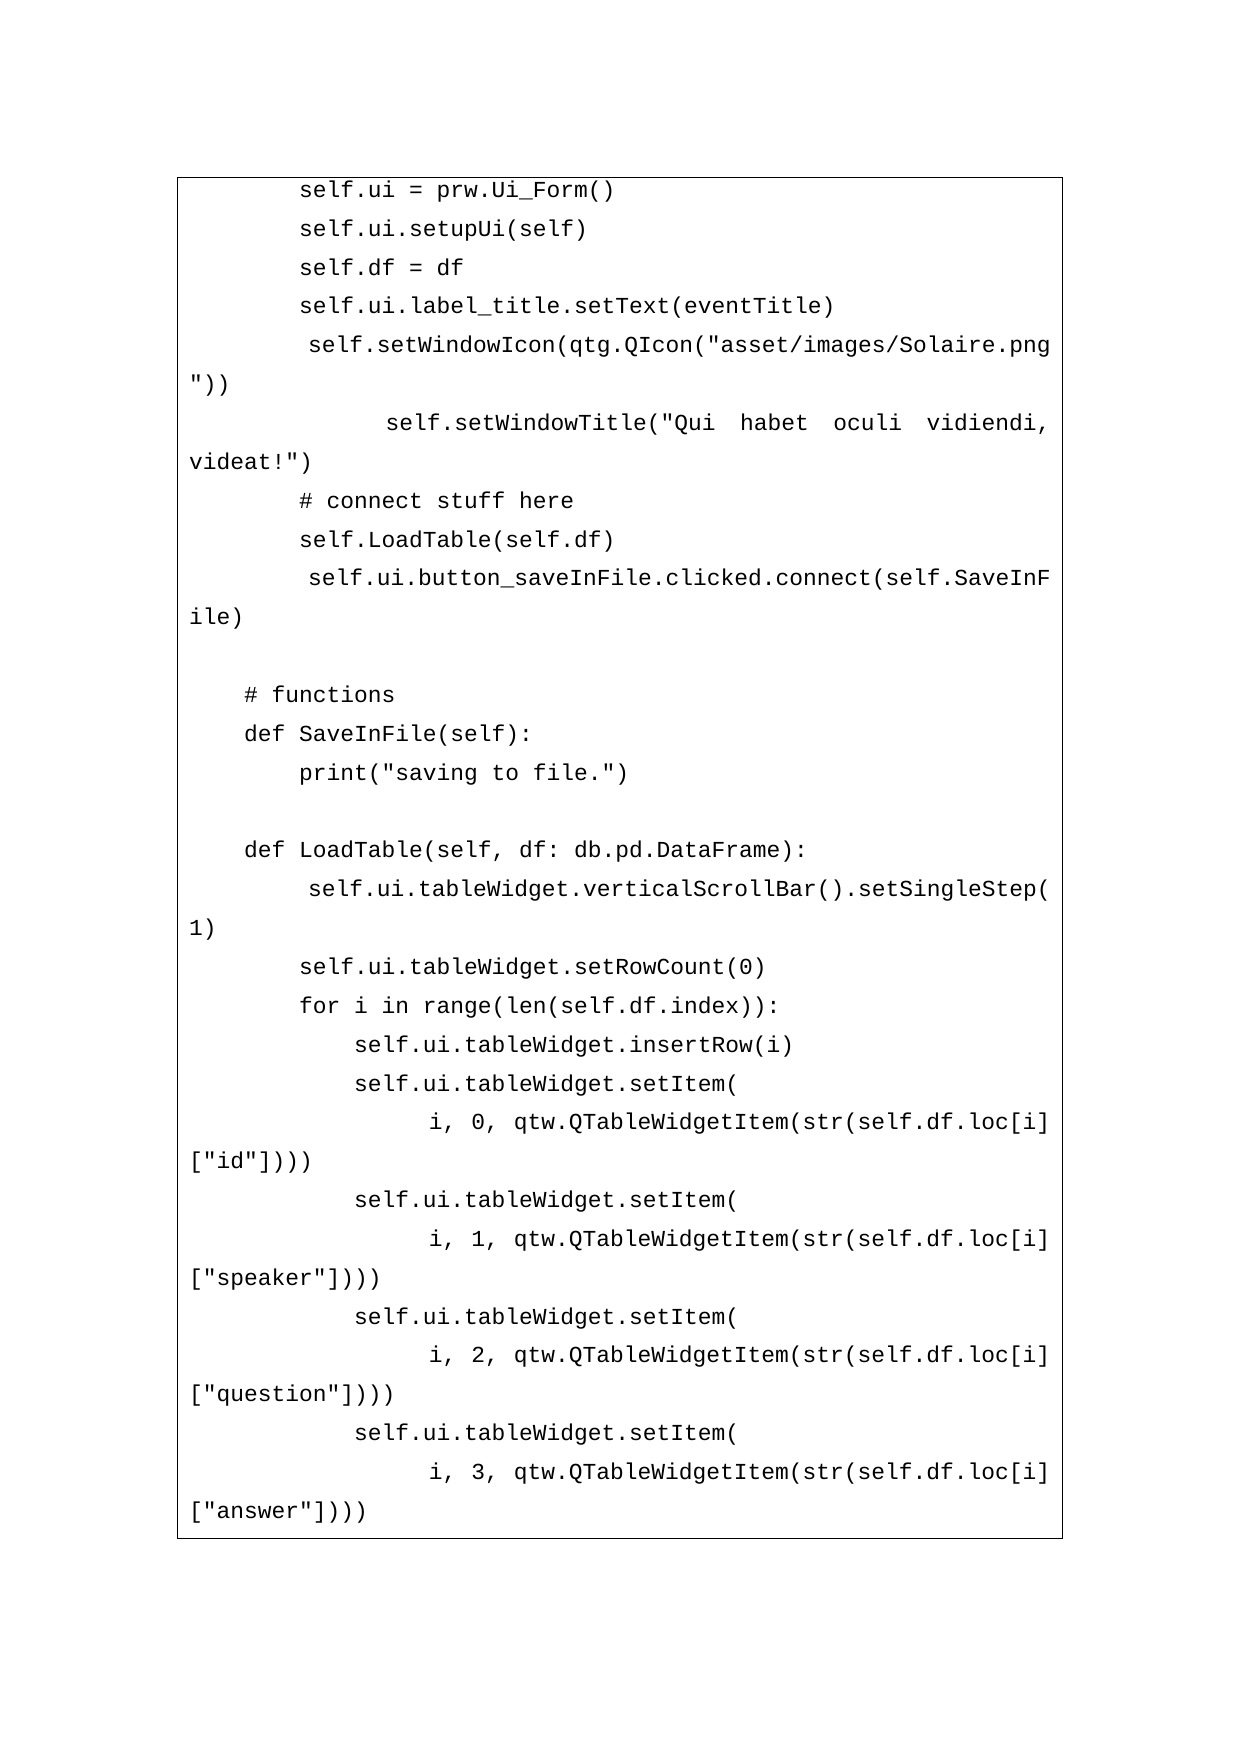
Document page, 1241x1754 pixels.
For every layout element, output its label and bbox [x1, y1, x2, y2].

table_header [178, 178, 1062, 1538]
